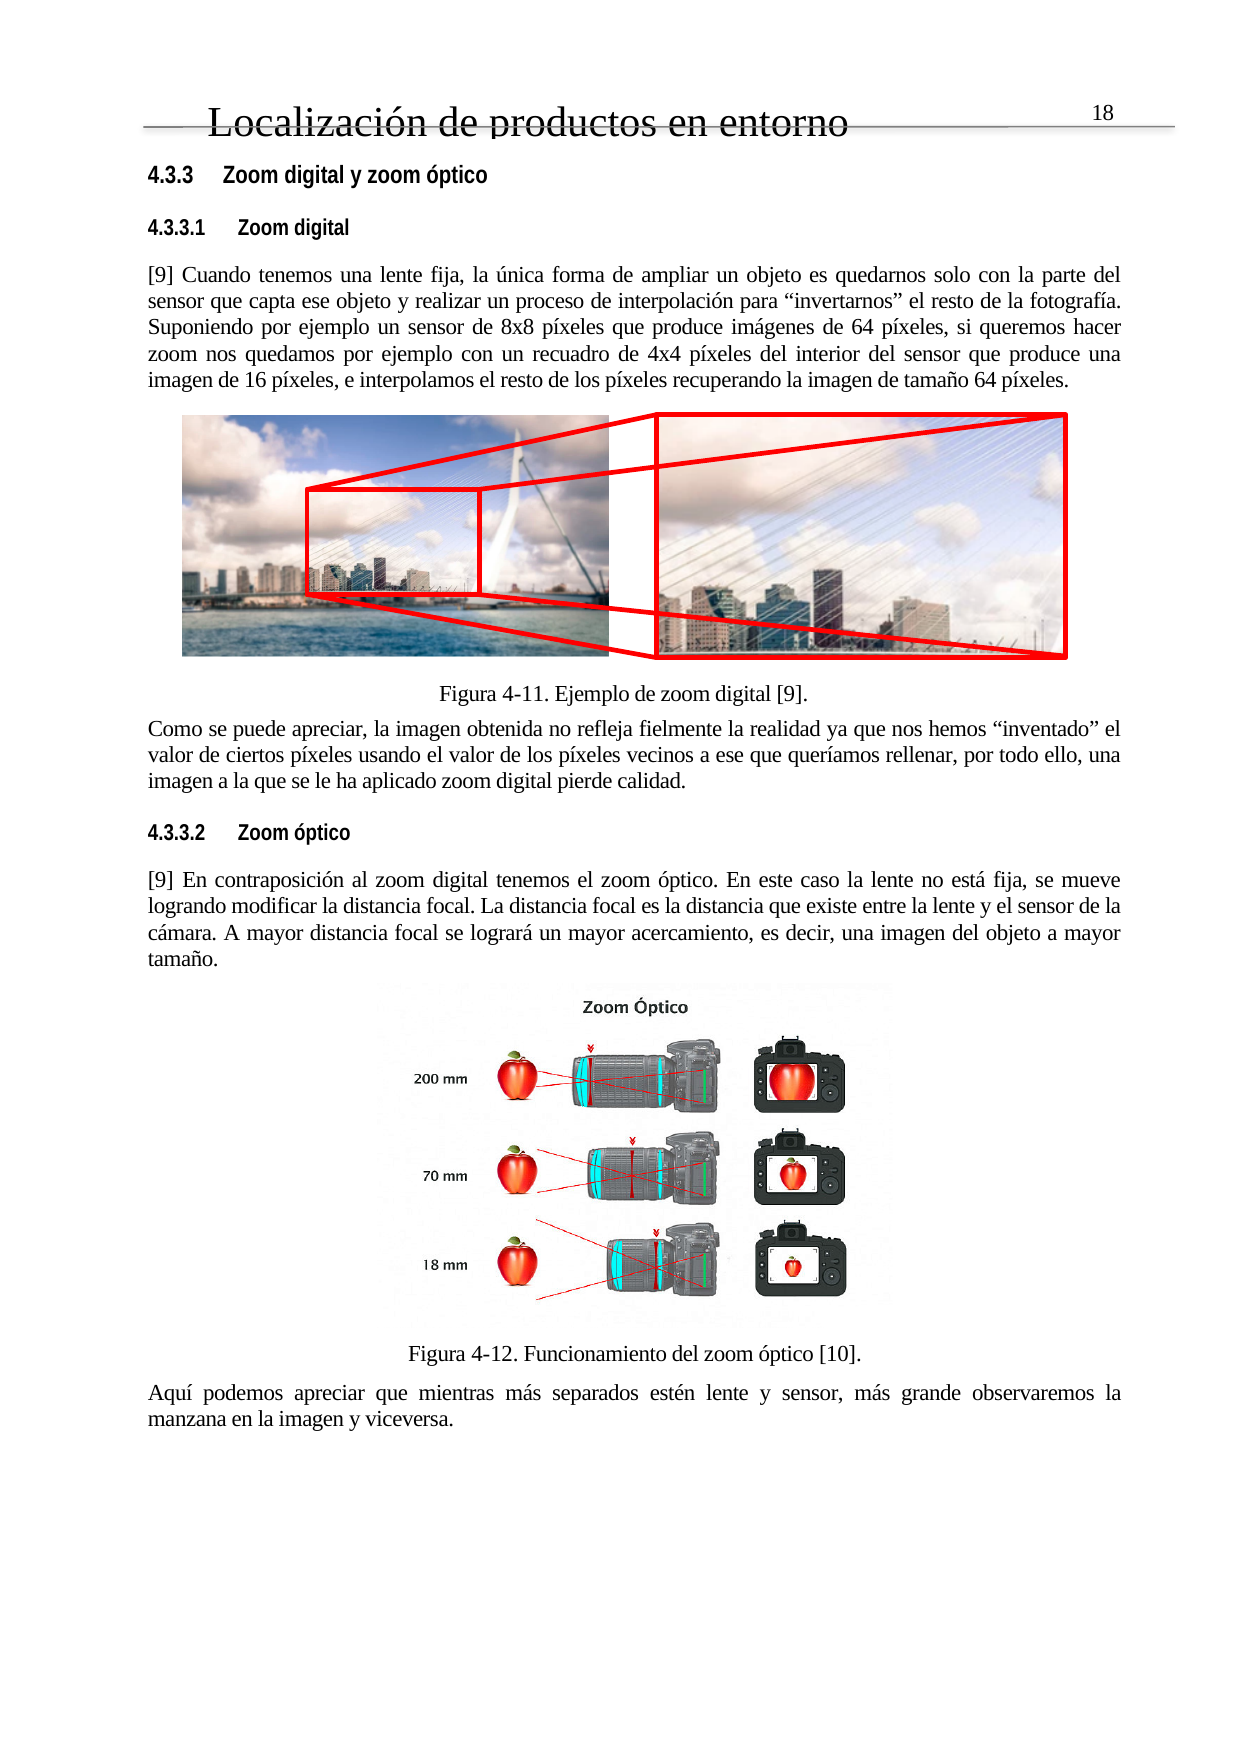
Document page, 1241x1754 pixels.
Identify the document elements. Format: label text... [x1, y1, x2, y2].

text Aquí podemos apreciar que mientras más separados estén lente y sensor, más grande observaremos la manzana en la imagen y viceversa. [148, 1379, 1122, 1431]
picture [341, 597, 610, 646]
picture [659, 417, 1021, 463]
text En contraposición al zoom digital tenemos el zoom óptico. En este caso la lente no está fija, se mueve logrando modificar la distancia focal. La distancia focal es la distancia que existe entre la lente y el sensor de la cámara. A mayor distancia focal se logrará un mayor acercamiento, es decir, una imagen del objeto a mayor tamaño. [148, 866, 1122, 971]
picture [659, 418, 1063, 653]
picture [482, 476, 610, 605]
picture [335, 428, 610, 487]
picture [377, 983, 893, 1328]
text Cuando tenemos una lente fija, la única forma de ampliar un objeto es quedarnos solo con la parte del sensor que capta ese objeto y realizar un proceso de interpolación para “invertarnos” el resto de la fotografía. Suponiendo por ejemplo un sensor de 8x8 píxeles que produce imágenes de 64 píxeles, si queremos hacer zoom nos quedamos por ejemplo con un recuadro de 4x4 píxeles del interior del sensor que produce una imagen de 16 píxeles, e interpolamos el resto de los píxeles recuperando la imagen de tamaño 64 píxeles. [148, 261, 1122, 392]
picture [659, 616, 1022, 655]
picture [309, 492, 477, 592]
text Figura -. Funcionamiento del zoom óptico . [148, 1340, 1122, 1366]
subtitle Zoom digital y zoom óptico [148, 160, 1122, 188]
subtitle Zoom digital [148, 213, 1122, 240]
picture [181, 414, 610, 657]
subtitle Zoom óptico [148, 819, 1122, 845]
